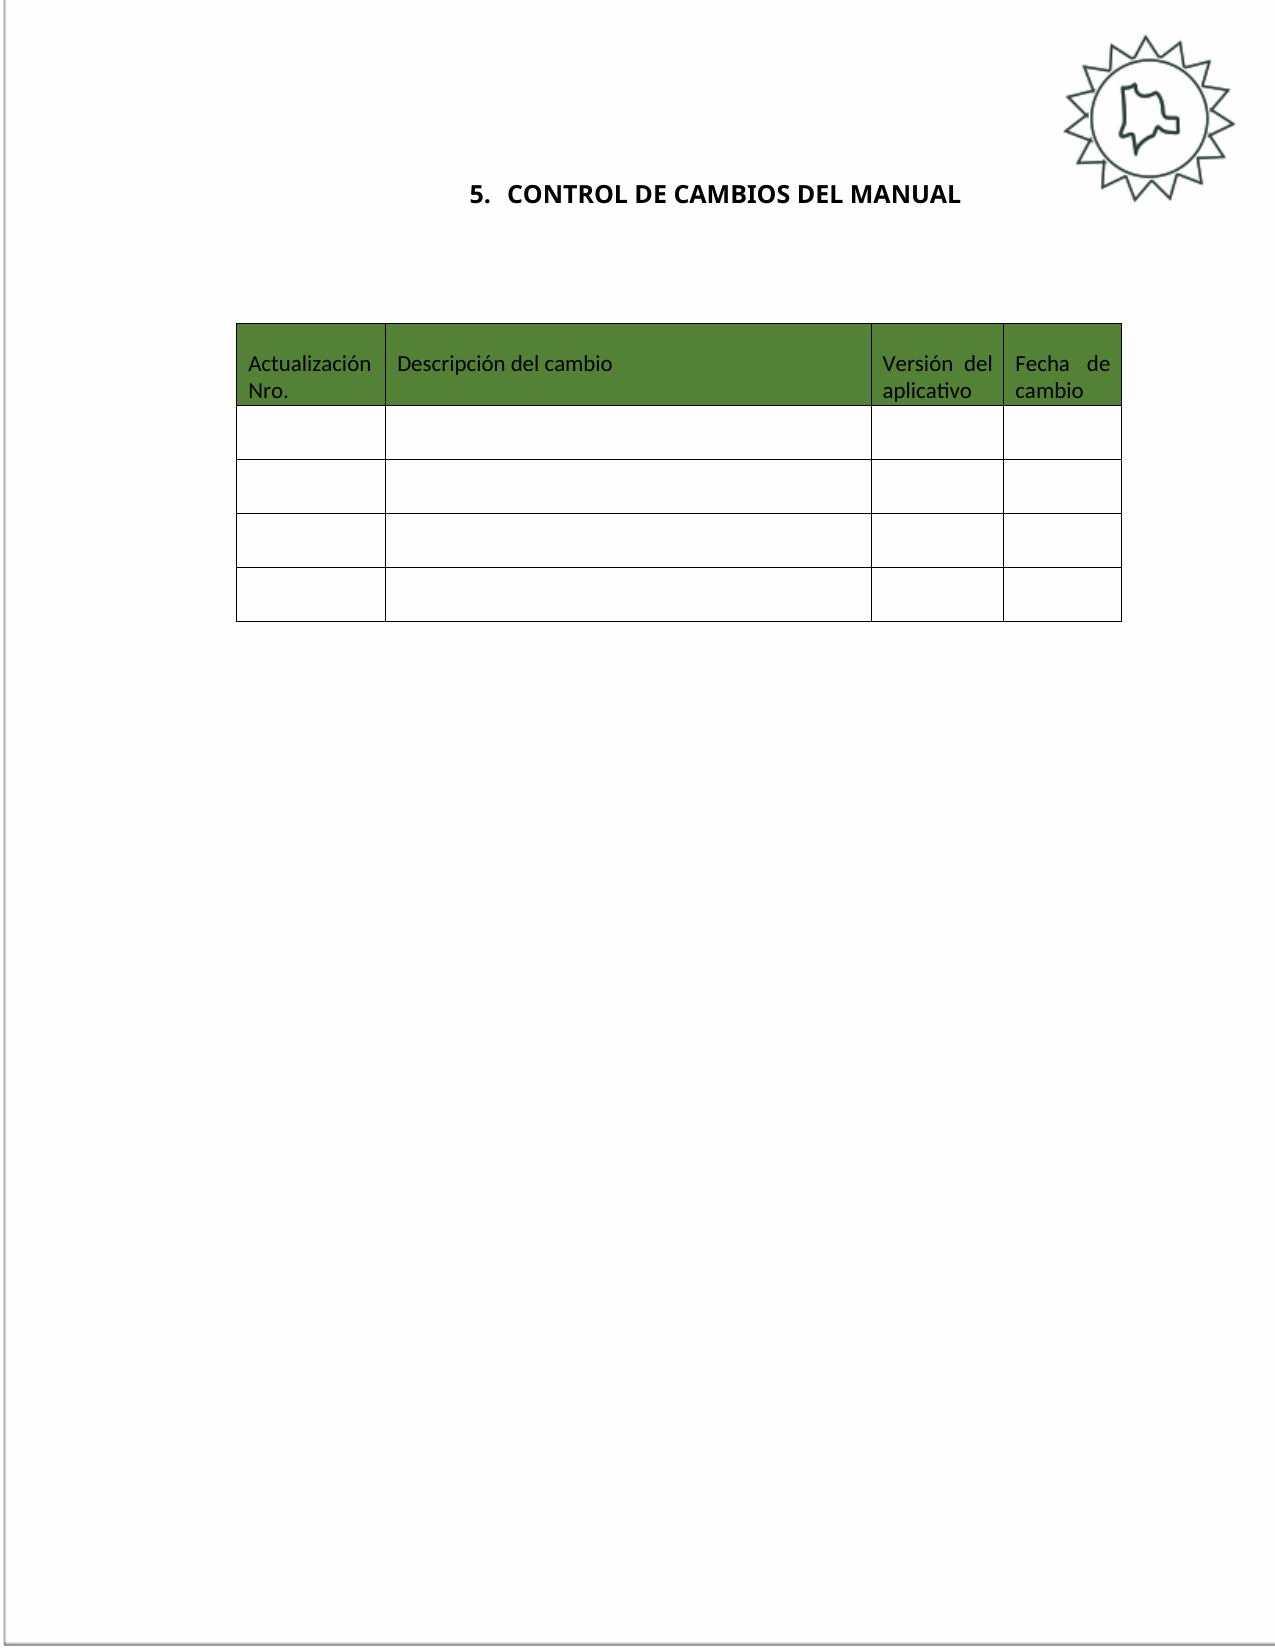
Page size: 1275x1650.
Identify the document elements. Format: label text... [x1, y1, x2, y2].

table_cell [386, 460, 871, 513]
table_cell [1004, 460, 1121, 513]
table_cell [1004, 406, 1121, 459]
table_cell [872, 514, 1003, 567]
table_header Fecha de cambio [1004, 324, 1121, 405]
table_cell [872, 568, 1003, 621]
table_header Descripción del cambio [386, 324, 871, 405]
table_cell [237, 514, 385, 567]
table_cell [1004, 568, 1121, 621]
table_cell [872, 460, 1003, 513]
table_cell [1004, 514, 1121, 567]
table_cell [872, 406, 1003, 459]
table_header Versión del aplicativo [872, 324, 1003, 405]
table_cell [386, 406, 871, 459]
picture [3, 0, 1275, 1646]
table_cell [386, 568, 871, 621]
table_cell [237, 568, 385, 621]
table_cell [237, 406, 385, 459]
text CONTROL DE CAMBIOS DEL MANUAL [274, 177, 1157, 211]
table_cell [386, 514, 871, 567]
table_cell [237, 460, 385, 513]
table_header Actualización Nro. [237, 324, 385, 405]
